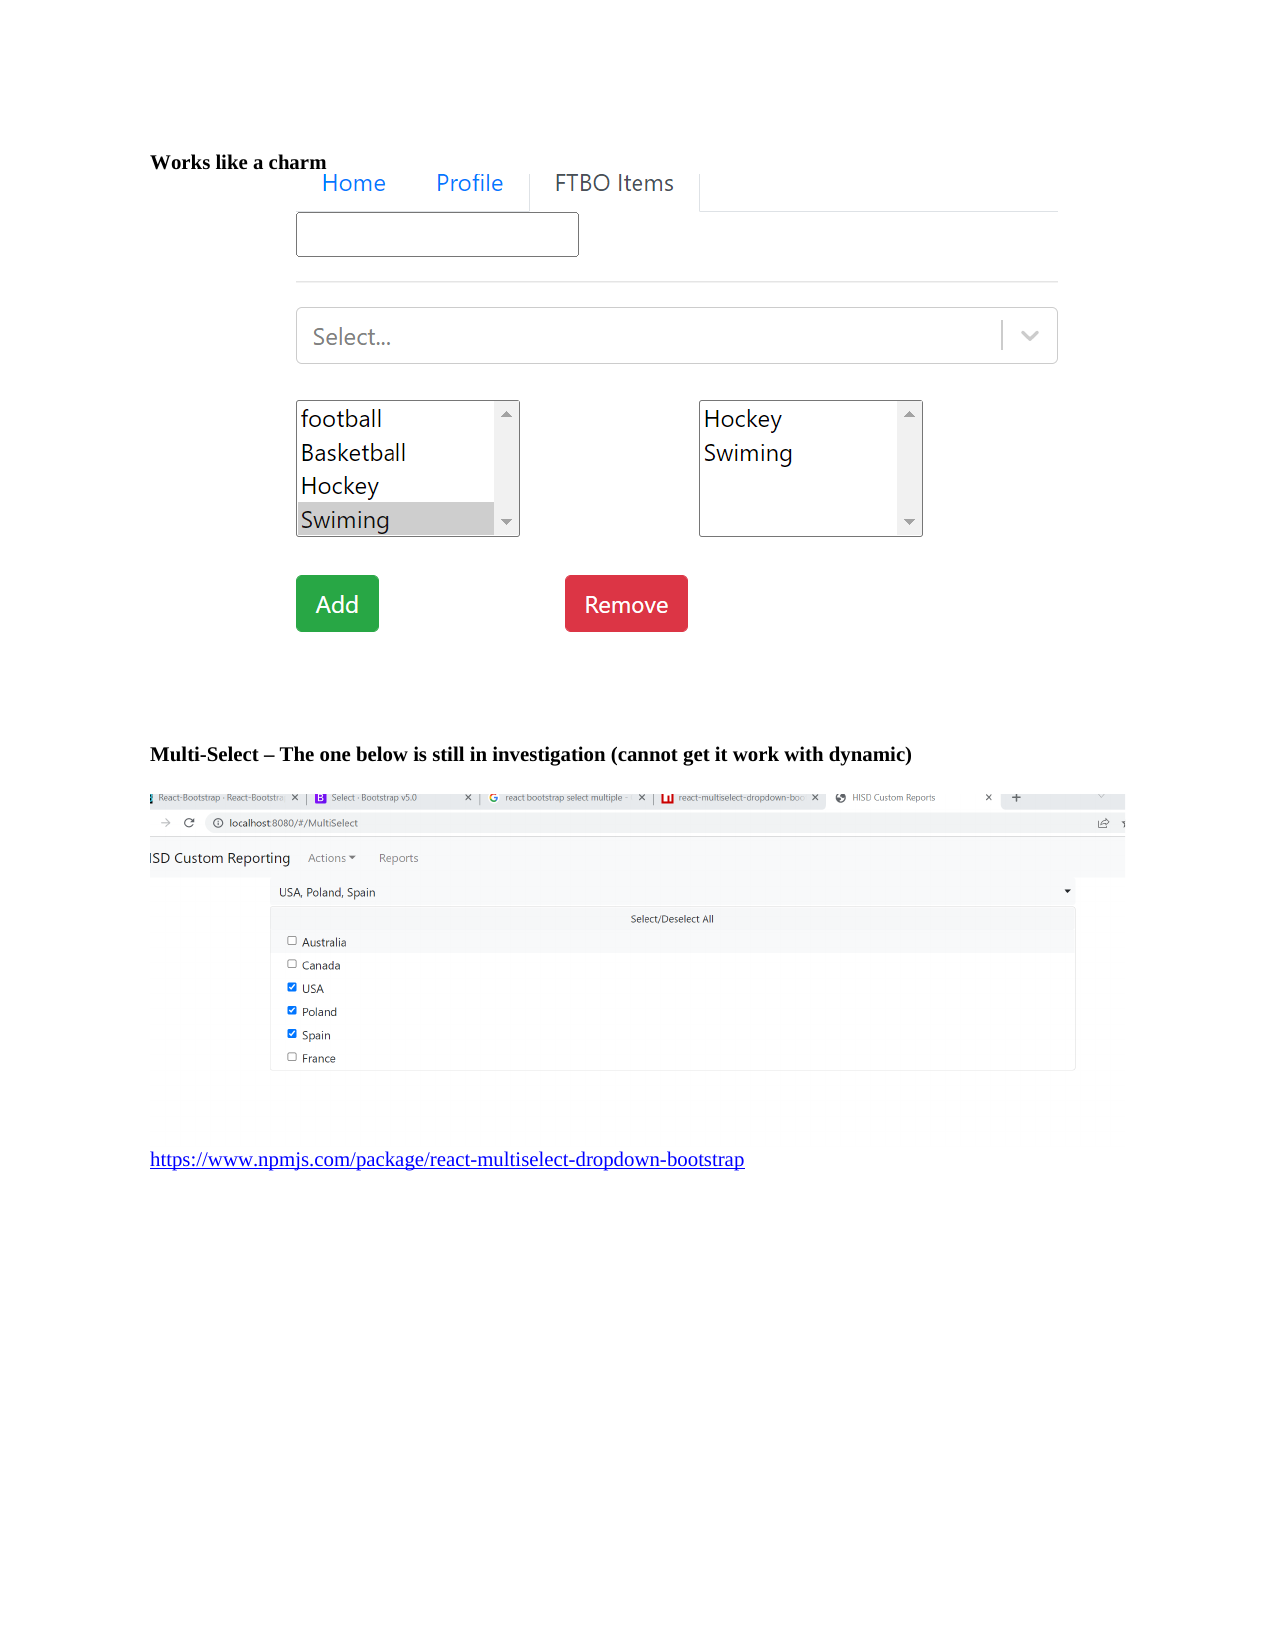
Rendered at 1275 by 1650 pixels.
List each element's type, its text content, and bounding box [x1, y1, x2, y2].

text https://www.npmjs.com/package/react-multiselect-dropdown-bootstrap [150, 1147, 1125, 1195]
picture [150, 794, 1125, 1147]
text Multi-Select – The one below is still in investigation (cannot get it work with dynamic) [150, 742, 1125, 794]
picture [150, 174, 1125, 694]
text Works like a charm [150, 150, 1125, 174]
